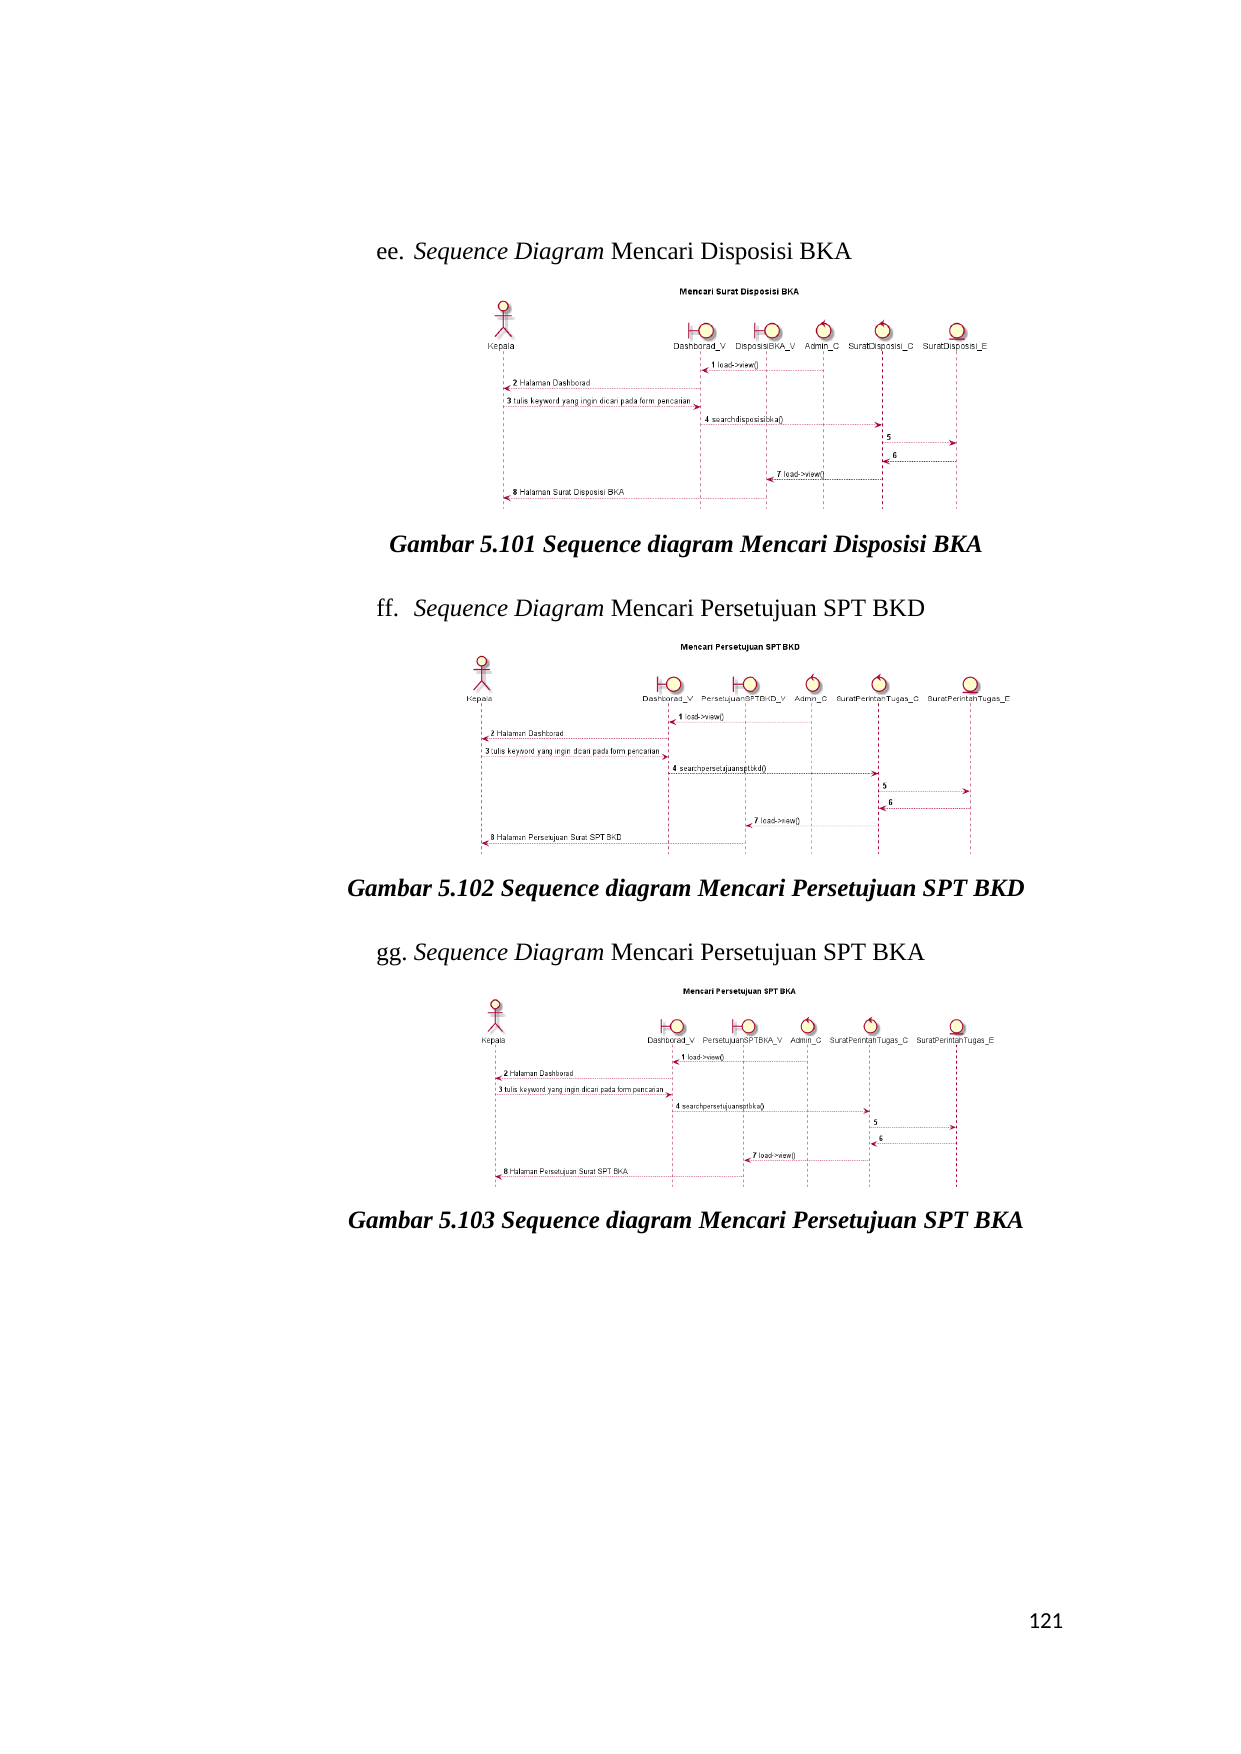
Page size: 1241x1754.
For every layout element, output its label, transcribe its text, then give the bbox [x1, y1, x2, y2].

list Sequence Diagram Mencari Persetujuan SPT BKA [376, 937, 1063, 966]
picture [462, 635, 1015, 859]
text Gambar 5.102 Sequence diagram Mencari Persetujuan SPT BKD [311, 873, 1063, 902]
list Sequence Diagram Mencari Persetujuan SPT BKD [376, 593, 1063, 621]
picture [477, 980, 999, 1192]
picture [483, 279, 993, 515]
text Gambar 5.101 Sequence diagram Mencari Disposisi BKA [311, 529, 1063, 557]
list Sequence Diagram Mencari Disposisi BKA [376, 236, 1063, 265]
text Gambar 5.103 Sequence diagram Mencari Persetujuan SPT BKA [311, 1205, 1063, 1234]
